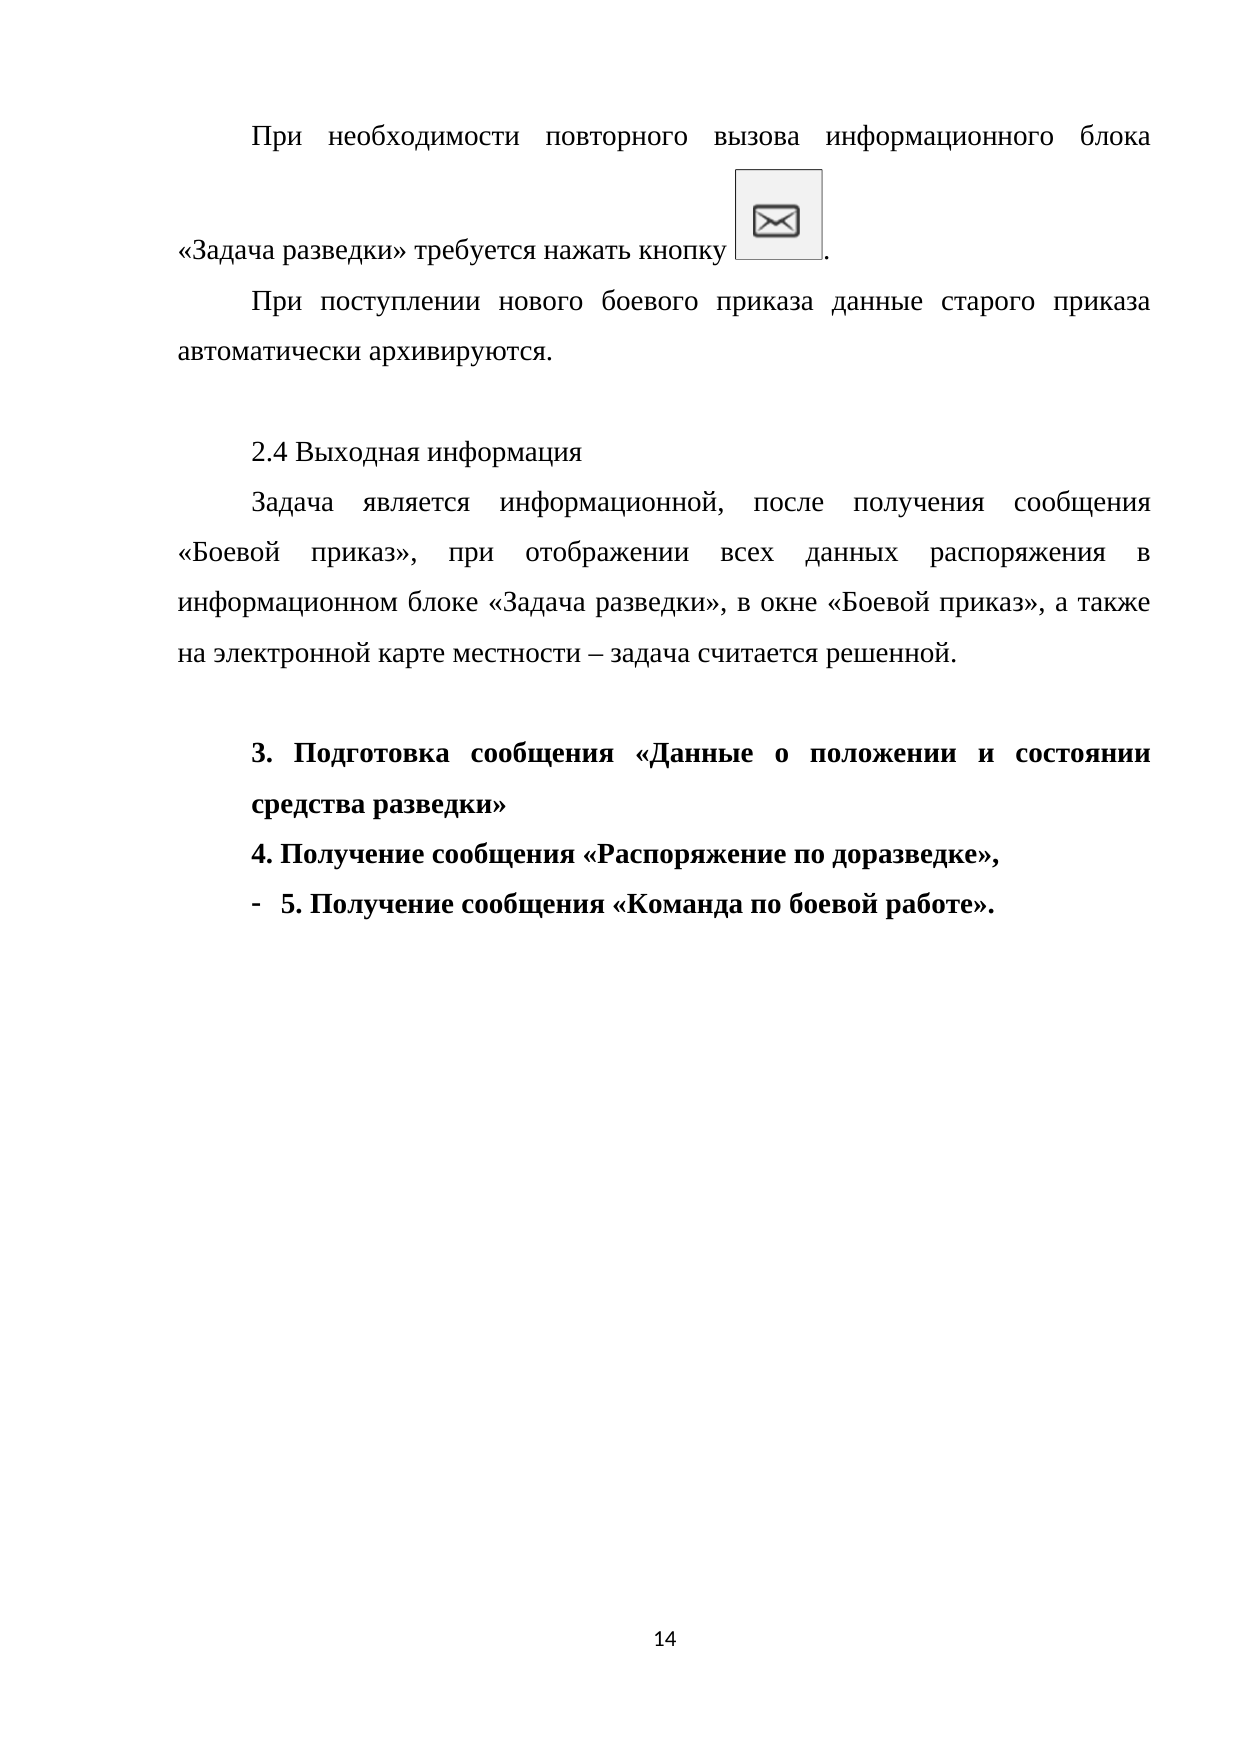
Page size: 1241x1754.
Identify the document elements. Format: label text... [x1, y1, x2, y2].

list 4. Получение сообщения «Распоряжение по доразведке», [177, 836, 1152, 870]
list 3. Подготовка сообщения «Данные о положении и состоянии средства разведки» [251, 736, 1152, 819]
list При необходимости повторного вызова информационного блока «Задача разведки» требуется нажать кнопку . [177, 118, 1152, 266]
list При поступлении нового боевого приказа данные старого приказа автоматически архивируются. [177, 283, 1152, 367]
list 5. Получение сообщения «Команда по боевой работе». [177, 886, 1152, 920]
picture [734, 168, 823, 260]
text Задача является информационной, после получения сообщения «Боевой приказ», при отображении всех данных распоряжения в информационном блоке «Задача разведки», в окне «Боевой приказ», а также на электронной карте местности – задача считается решенной. [177, 484, 1152, 668]
text 2.4 Выходная информация [177, 434, 1152, 467]
